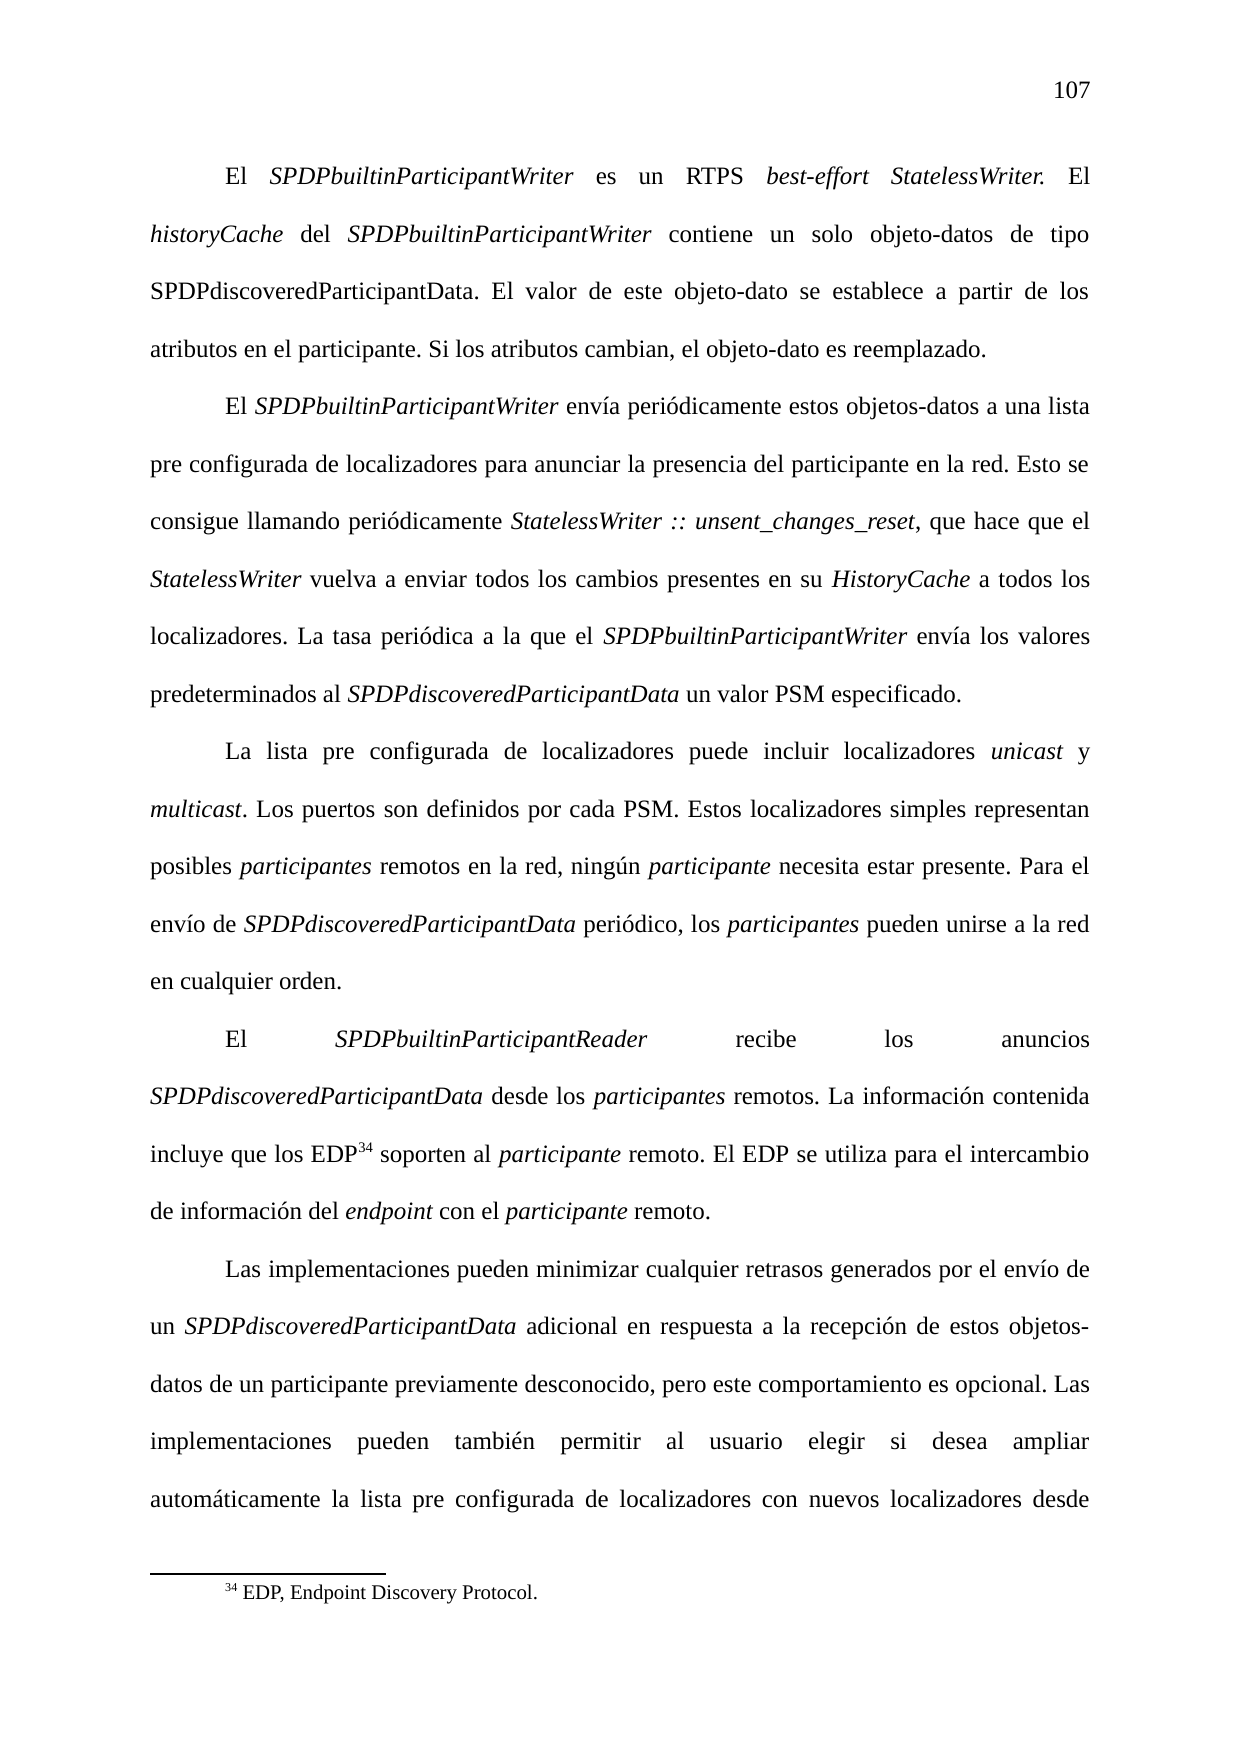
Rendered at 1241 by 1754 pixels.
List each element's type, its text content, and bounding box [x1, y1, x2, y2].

text El SPDPbuiltinParticipantWriter envía periódicamente estos objetos-datos a una lista pre configurada de localizadores para anunciar la presencia del participante en la red. Esto se consigue llamando periódicamente StatelessWriter :: unsent_changes_reset, que hace que el StatelessWriter vuelva a enviar todos los cambios presentes en su HistoryCache a todos los localizadores. La tasa periódica a la que el SPDPbuiltinParticipantWriter envía los valores predeterminados al SPDPdiscoveredParticipantData un valor PSM especificado. [150, 391, 1090, 707]
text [150, 1254, 1090, 1512]
text El SPDPbuiltinParticipantWriter es un RTPS best-effort StatelessWriter. El historyCache del SPDPbuiltinParticipantWriter contiene un solo objeto-datos de tipo SPDPdiscoveredParticipantData. El valor de este objeto-dato se establece a partir de los atributos en el participante. Si los atributos cambian, el objeto-dato es reemplazado. [150, 161, 1090, 362]
text El SPDPbuiltinParticipantReader recibe los anuncios SPDPdiscoveredParticipantData desde los participantes remotos. La información contenida incluye que los EDP soporten al participante remoto. El EDP se utiliza para el intercambio de información del endpoint con el participante remoto. [150, 1024, 1090, 1225]
text La lista pre configurada de localizadores puede incluir localizadores unicast y multicast. Los puertos son definidos por cada PSM. Estos localizadores simples representan posibles participantes remotos en la red, ningún participante necesita estar presente. Para el envío de SPDPdiscoveredParticipantData periódico, los participantes pueden unirse a la red en cualquier orden. [150, 736, 1090, 995]
